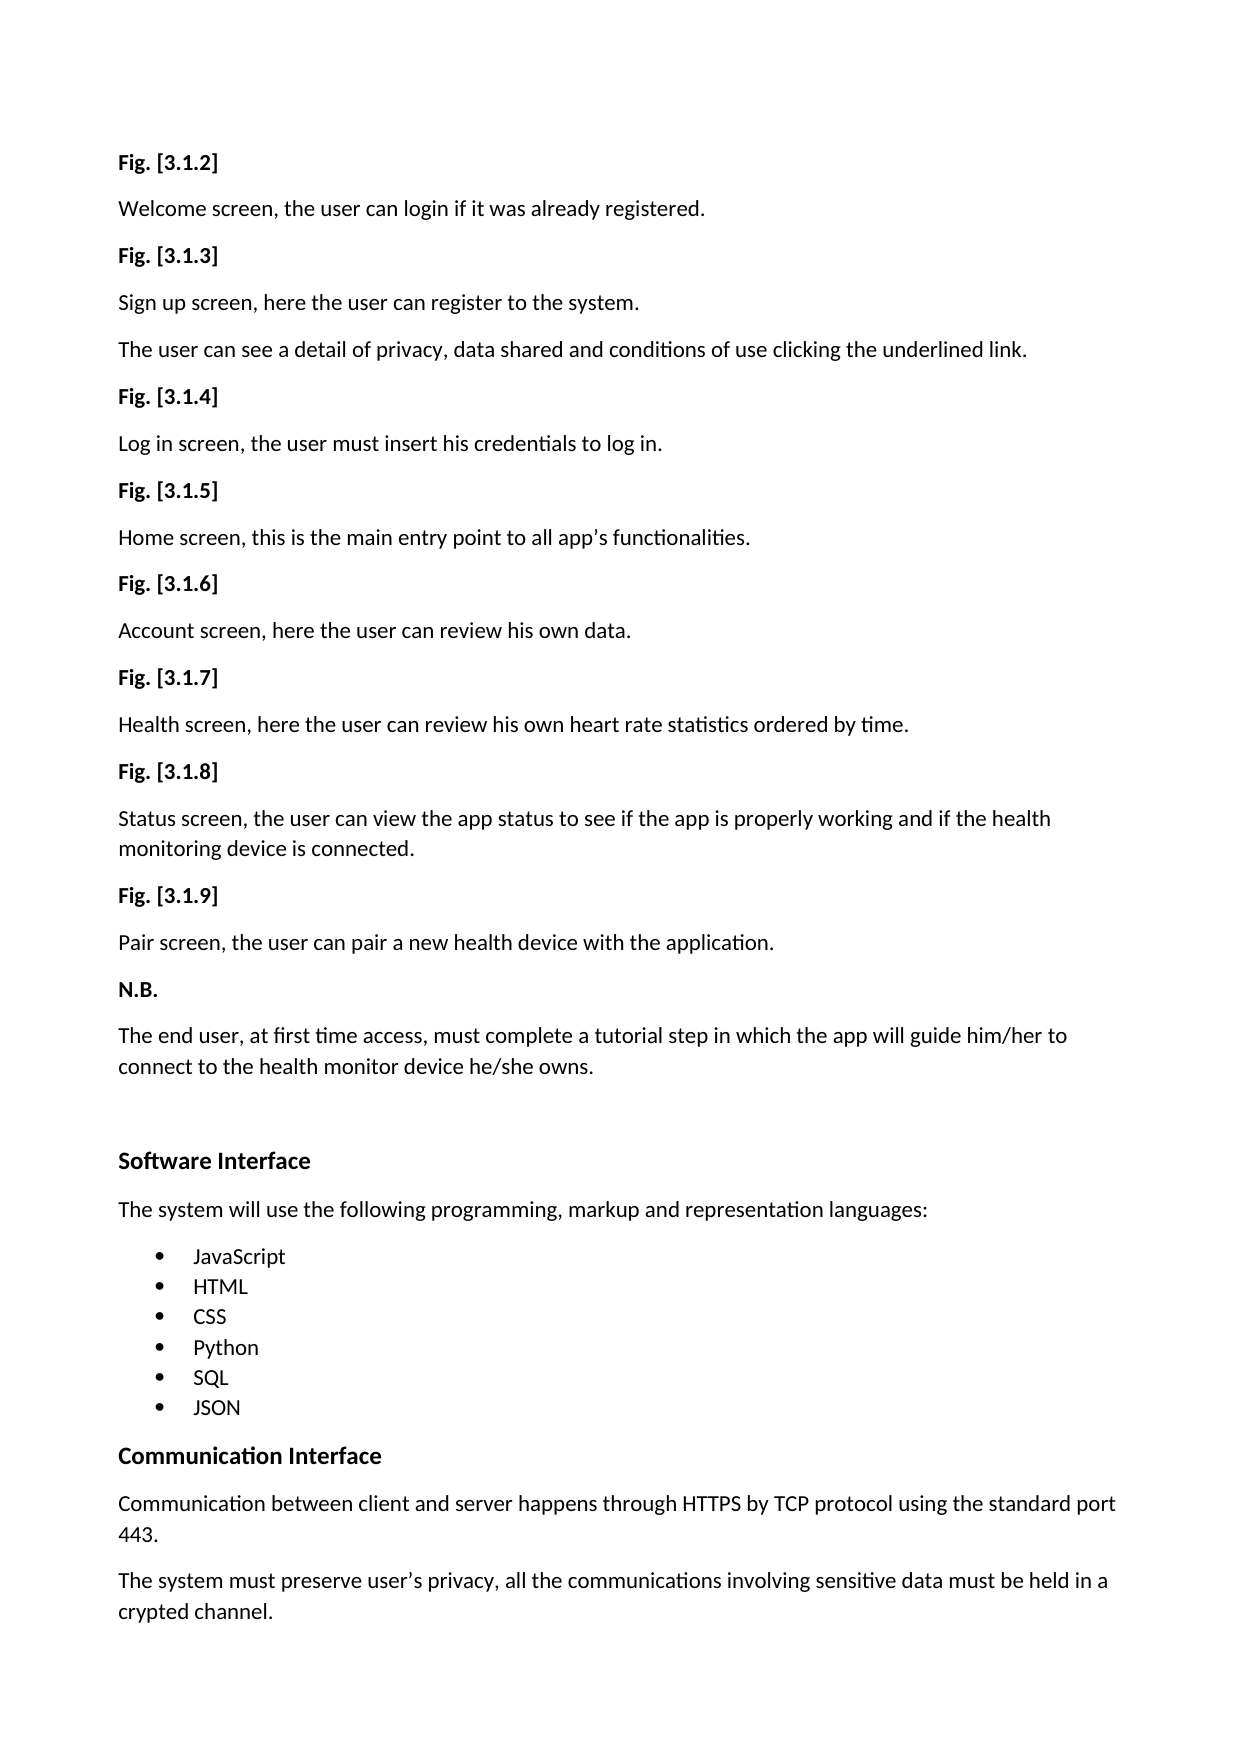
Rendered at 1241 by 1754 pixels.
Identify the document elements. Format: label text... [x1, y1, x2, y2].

text Account screen, here the user can review his own data. [118, 616, 1122, 644]
list CSS [156, 1302, 1122, 1330]
text Fig. [3.1.3] [118, 241, 1122, 269]
text Log in screen, the user must insert his credentials to log in. [118, 429, 1122, 457]
text Fig. [3.1.6] [118, 569, 1122, 597]
text Fig. [3.1.8] [118, 757, 1122, 785]
text Communication Interface [118, 1440, 1122, 1470]
list JSON [156, 1393, 1122, 1421]
text The system will use the following programming, markup and representation languages: [118, 1195, 1122, 1223]
text Welcome screen, the user can login if it was already registered. [118, 194, 1122, 222]
text Home screen, this is the main entry point to all app’s functionalities. [118, 523, 1122, 551]
list HTML [156, 1272, 1122, 1300]
text N.B. [118, 975, 1122, 1003]
text Sign up screen, here the user can register to the system. [118, 288, 1122, 316]
list SQL [156, 1363, 1122, 1391]
text Status screen, the user can view the app status to see if the app is properly working and if the health monitoring device is connected. [118, 804, 1122, 862]
list Python [156, 1333, 1122, 1361]
text The system must preserve user’s privacy, all the communications involving sensitive data must be held in a crypted channel. [118, 1567, 1122, 1625]
text The user can see a detail of privacy, data shared and conditions of use clicking the underlined link. [118, 335, 1122, 363]
text Fig. [3.1.7] [118, 663, 1122, 691]
text The end user, at first time access, must complete a tutorial step in which the app will guide him/her to connect to the health monitor device he/she owns. [118, 1022, 1122, 1080]
text Fig. [3.1.2] [118, 148, 1122, 176]
list JavaScript [156, 1242, 1122, 1270]
text Fig. [3.1.9] [118, 881, 1122, 909]
text Health screen, here the user can review his own heart rate statistics ordered by time. [118, 710, 1122, 738]
text Software Interface [118, 1146, 1122, 1176]
text Pair screen, the user can pair a new health device with the application. [118, 928, 1122, 956]
text Communication between client and server happens through HTTPS by TCP protocol using the standard port 443. [118, 1489, 1122, 1548]
text Fig. [3.1.5] [118, 476, 1122, 504]
text Fig. [3.1.4] [118, 382, 1122, 410]
